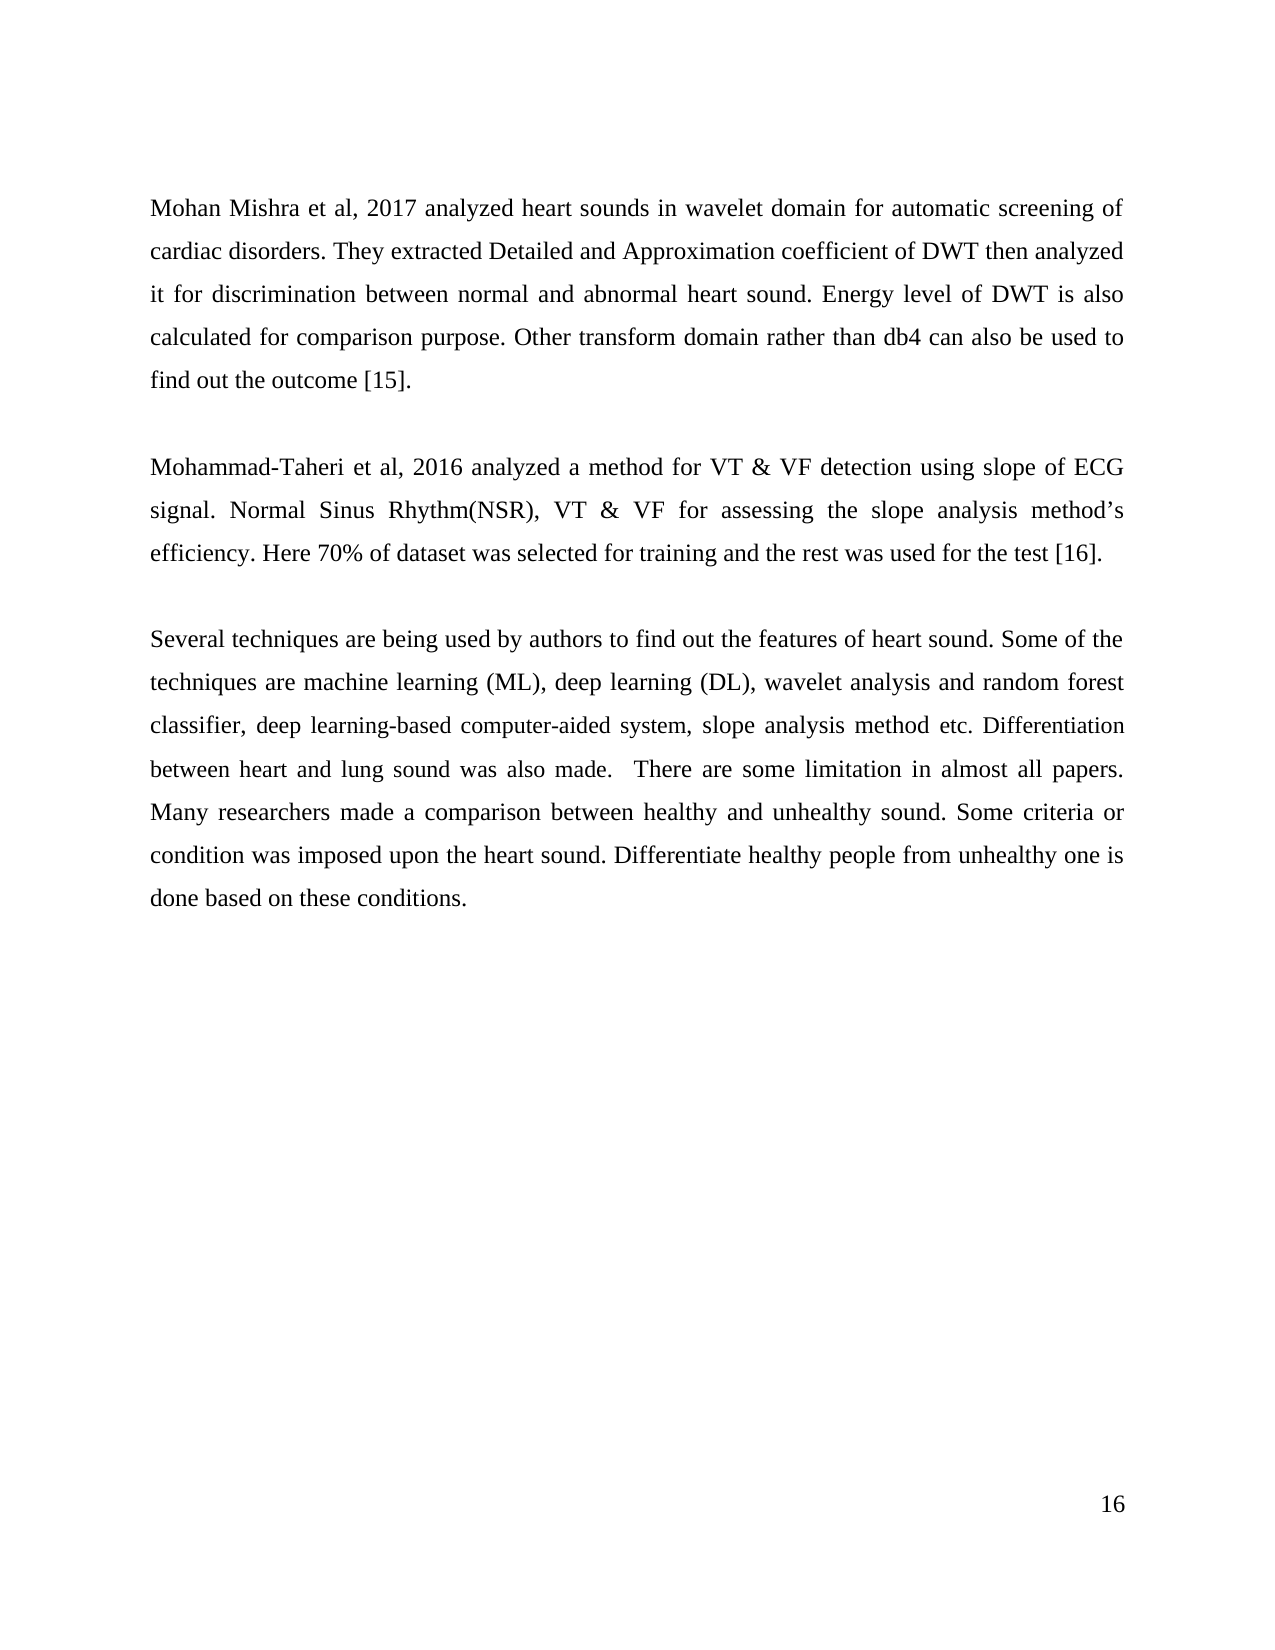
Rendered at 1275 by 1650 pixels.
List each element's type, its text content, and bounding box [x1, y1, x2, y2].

text Mohan Mishra et al, 2017 analyzed heart sounds in wavelet domain for automatic screening of cardiac disorders. They extracted Detailed and Approximation coefficient of DWT then analyzed it for discrimination between normal and abnormal heart sound. Energy level of DWT is also calculated for comparison purpose. Other transform domain rather than db4 can also be used to find out the outcome [15]. [150, 193, 1125, 394]
text Mohammad-Taheri et al, 2016 analyzed a method for VT & VF detection using slope of ECG signal. Normal Sinus Rhythm(NSR), VT & VF for assessing the slope analysis method’s efficiency. Here 70% of dataset was selected for training and the rest was used for the test [16]. [150, 452, 1125, 567]
text Several techniques are being used by authors to find out the features of heart sound. Some of the techniques are machine learning (ML), deep learning (DL), wavelet analysis and random forest classifier, deep learning-based computer-aided system, slope analysis method etc. Differentiation between heart and lung sound was also made. There are some limitation in almost all papers. Many researchers made a comparison between healthy and unhealthy sound. Some criteria or condition was imposed upon the heart sound. Differentiate healthy people from unhealthy one is done based on these conditions. [150, 624, 1125, 912]
